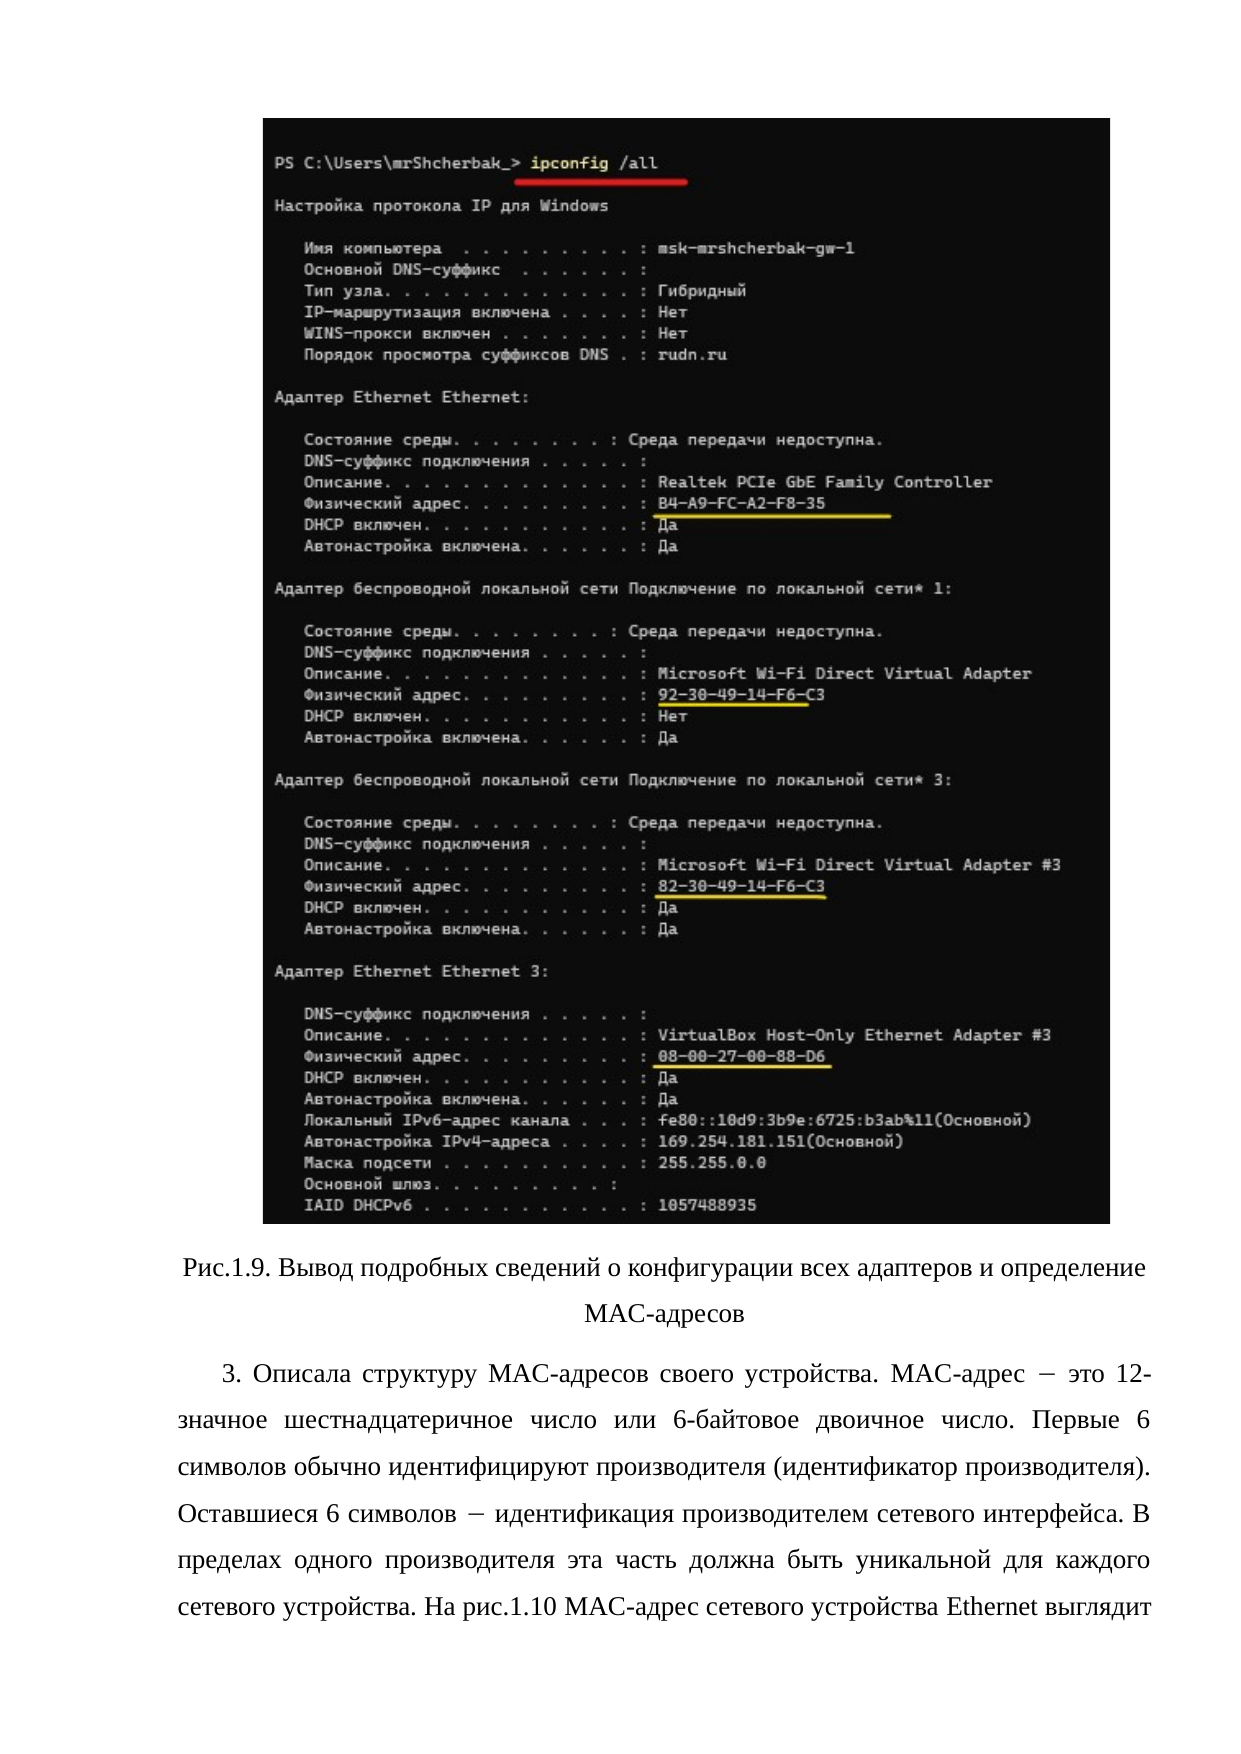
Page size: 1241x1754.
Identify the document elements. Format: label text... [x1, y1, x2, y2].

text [177, 1357, 1152, 1621]
picture [262, 118, 1111, 1224]
text Рис.1.9. Вывод подробных сведений о конфигурации всех адаптеров и определение MAC-адресов [177, 1251, 1152, 1329]
